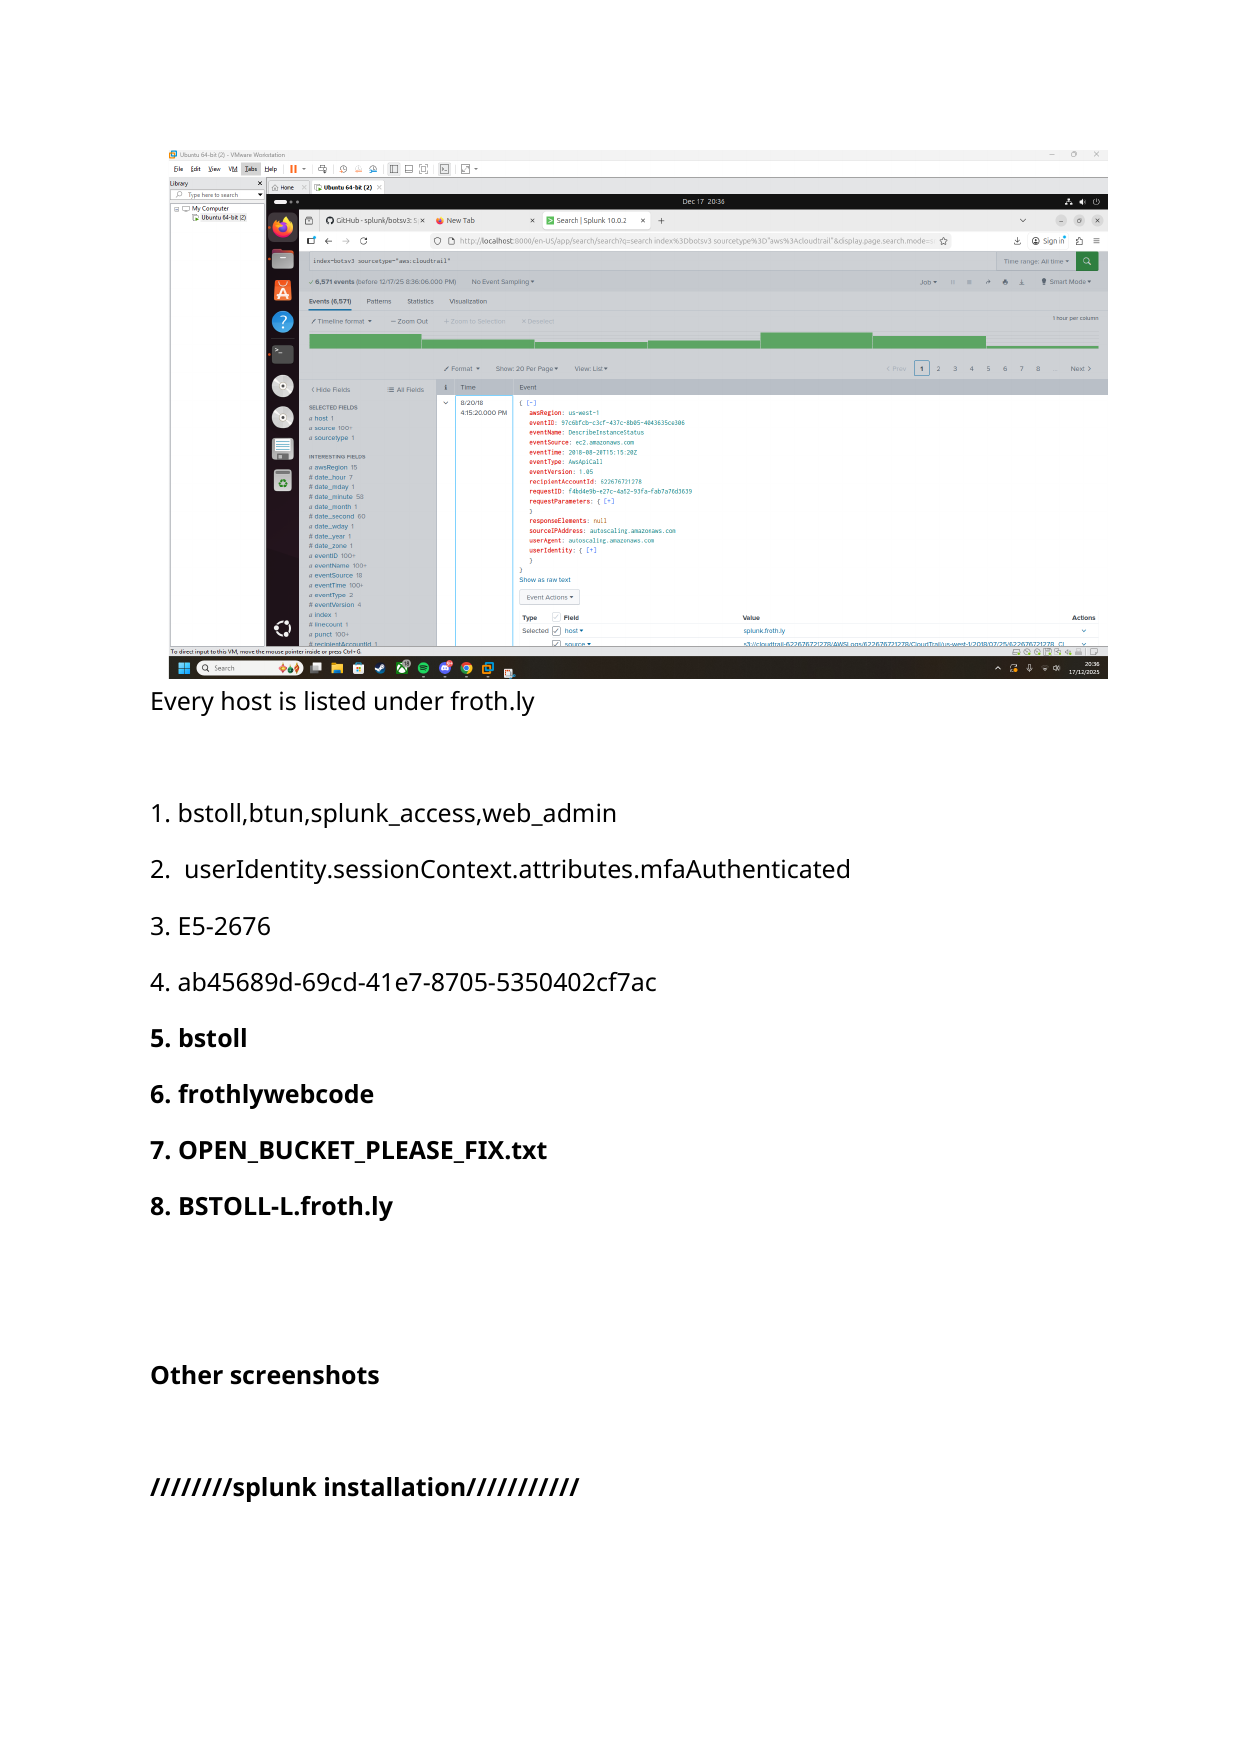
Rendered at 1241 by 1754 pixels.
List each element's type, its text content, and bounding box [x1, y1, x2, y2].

text 5. bstoll [150, 1020, 1090, 1054]
text 1. bstoll,btun,splunk_access,web_admin [150, 796, 1090, 830]
text 6. frothlywebcode [150, 1077, 1090, 1111]
text 8. BSTOLL-L.froth.ly [150, 1189, 1090, 1223]
text 2. userIdentity.sessionContext.attributes.mfaAuthenticated [150, 852, 1090, 886]
text Every host is listed under froth.ly [150, 150, 1090, 718]
text 4. ab45689d-69cd-41e7-8705-5350402cf7ac [150, 964, 1090, 998]
text 3. E5-2676 [150, 908, 1090, 942]
text 7. OPEN_BUCKET_PLEASE_FIX.txt [150, 1133, 1090, 1167]
text Other screenshots [150, 1357, 1090, 1391]
text ////////splunk installation/////////// [150, 1469, 1090, 1504]
